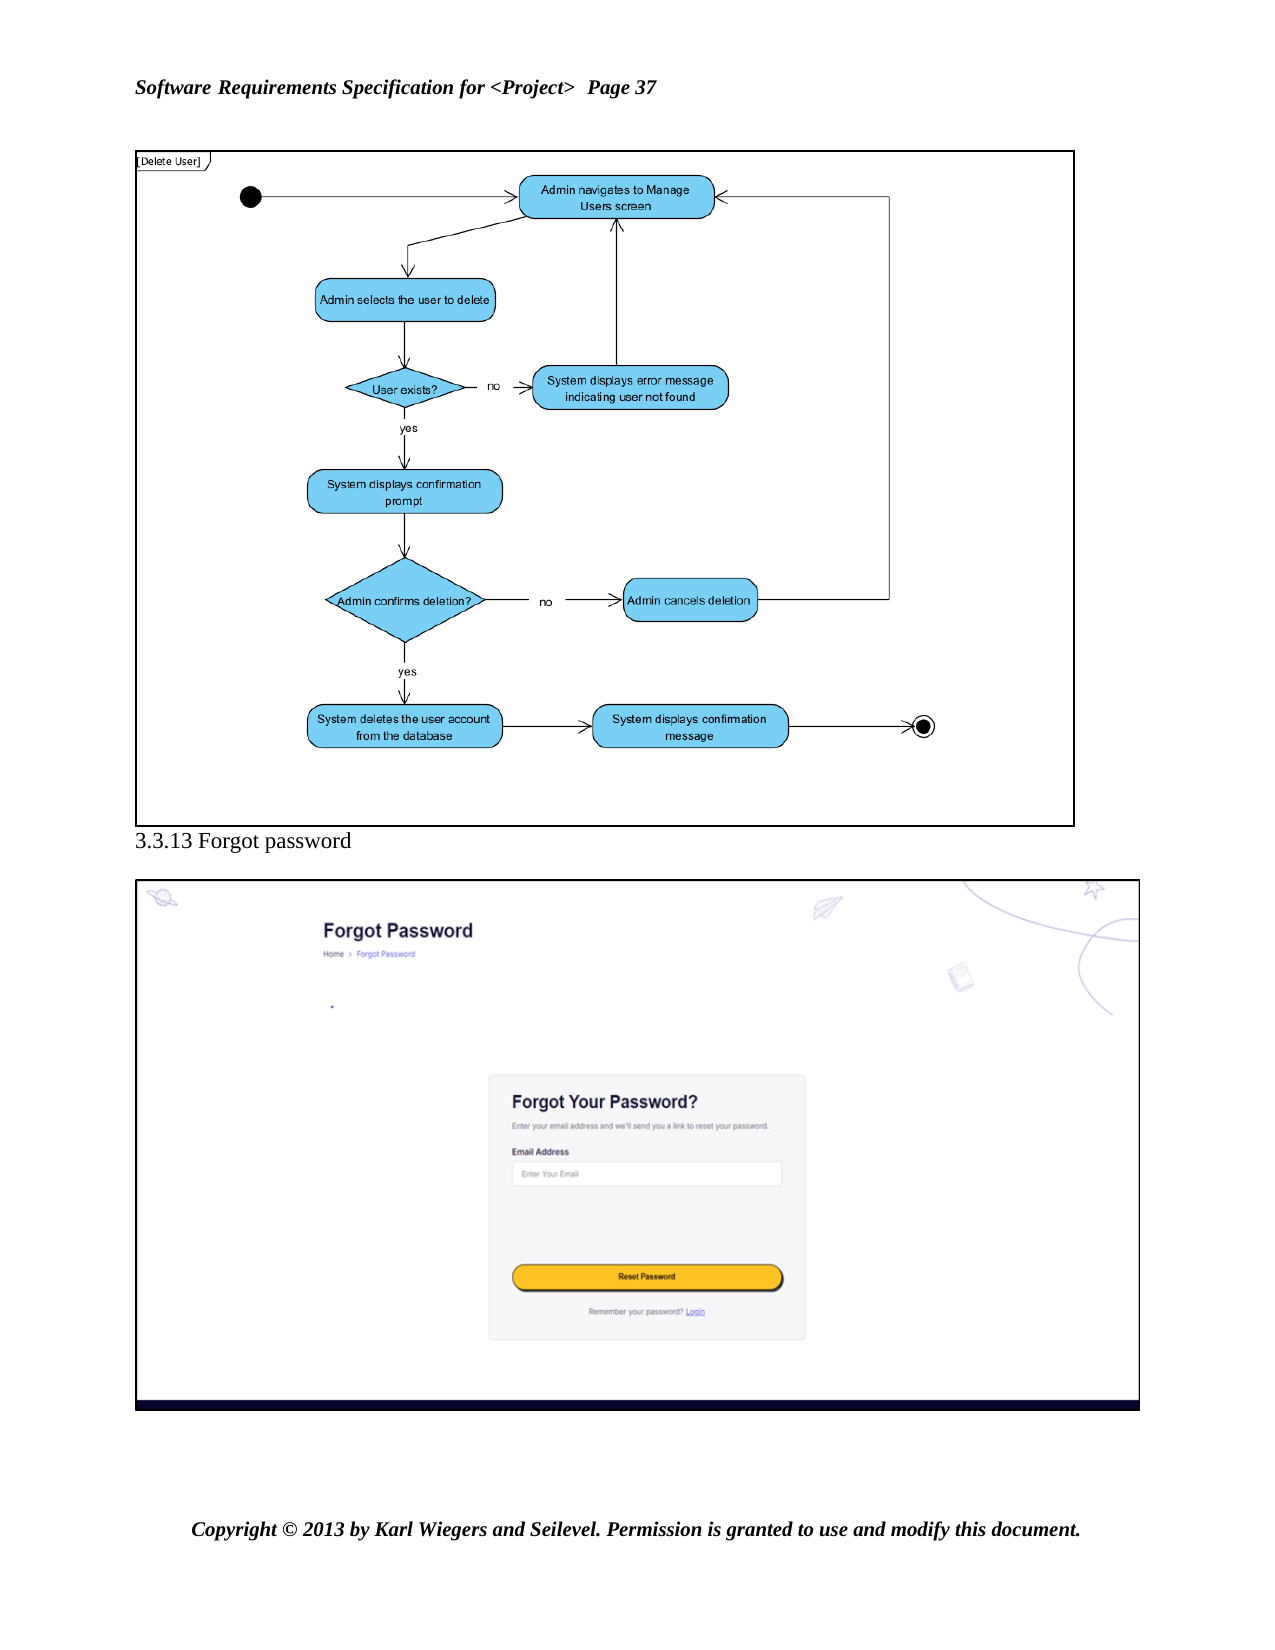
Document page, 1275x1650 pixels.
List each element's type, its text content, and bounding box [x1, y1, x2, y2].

picture [137, 152, 1073, 825]
picture [135, 879, 1140, 1411]
text 3.3.13 Forgot password [135, 827, 1140, 853]
